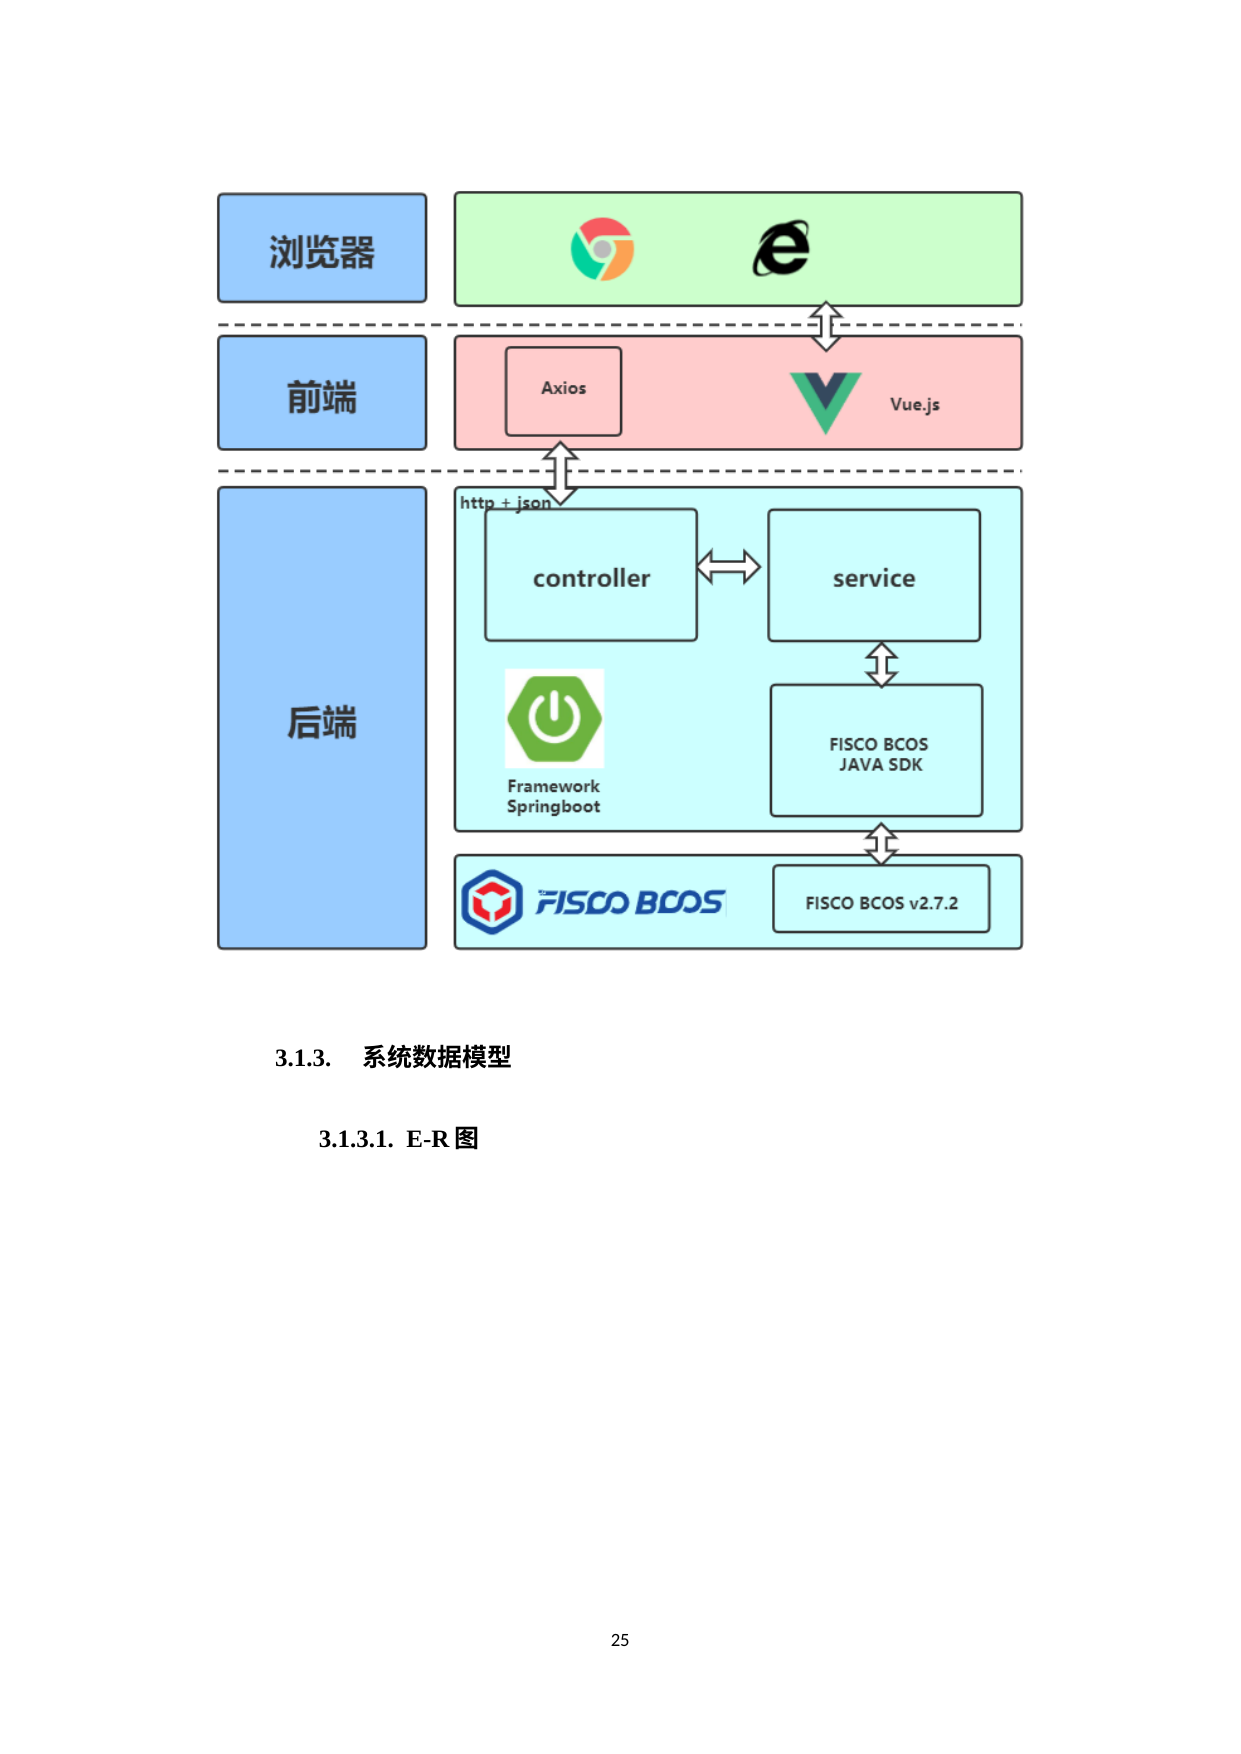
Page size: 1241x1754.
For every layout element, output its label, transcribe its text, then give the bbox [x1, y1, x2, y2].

list E-R图 [319, 1104, 1053, 1169]
list 系统数据模型 [275, 1023, 1053, 1088]
picture [187, 162, 1053, 980]
